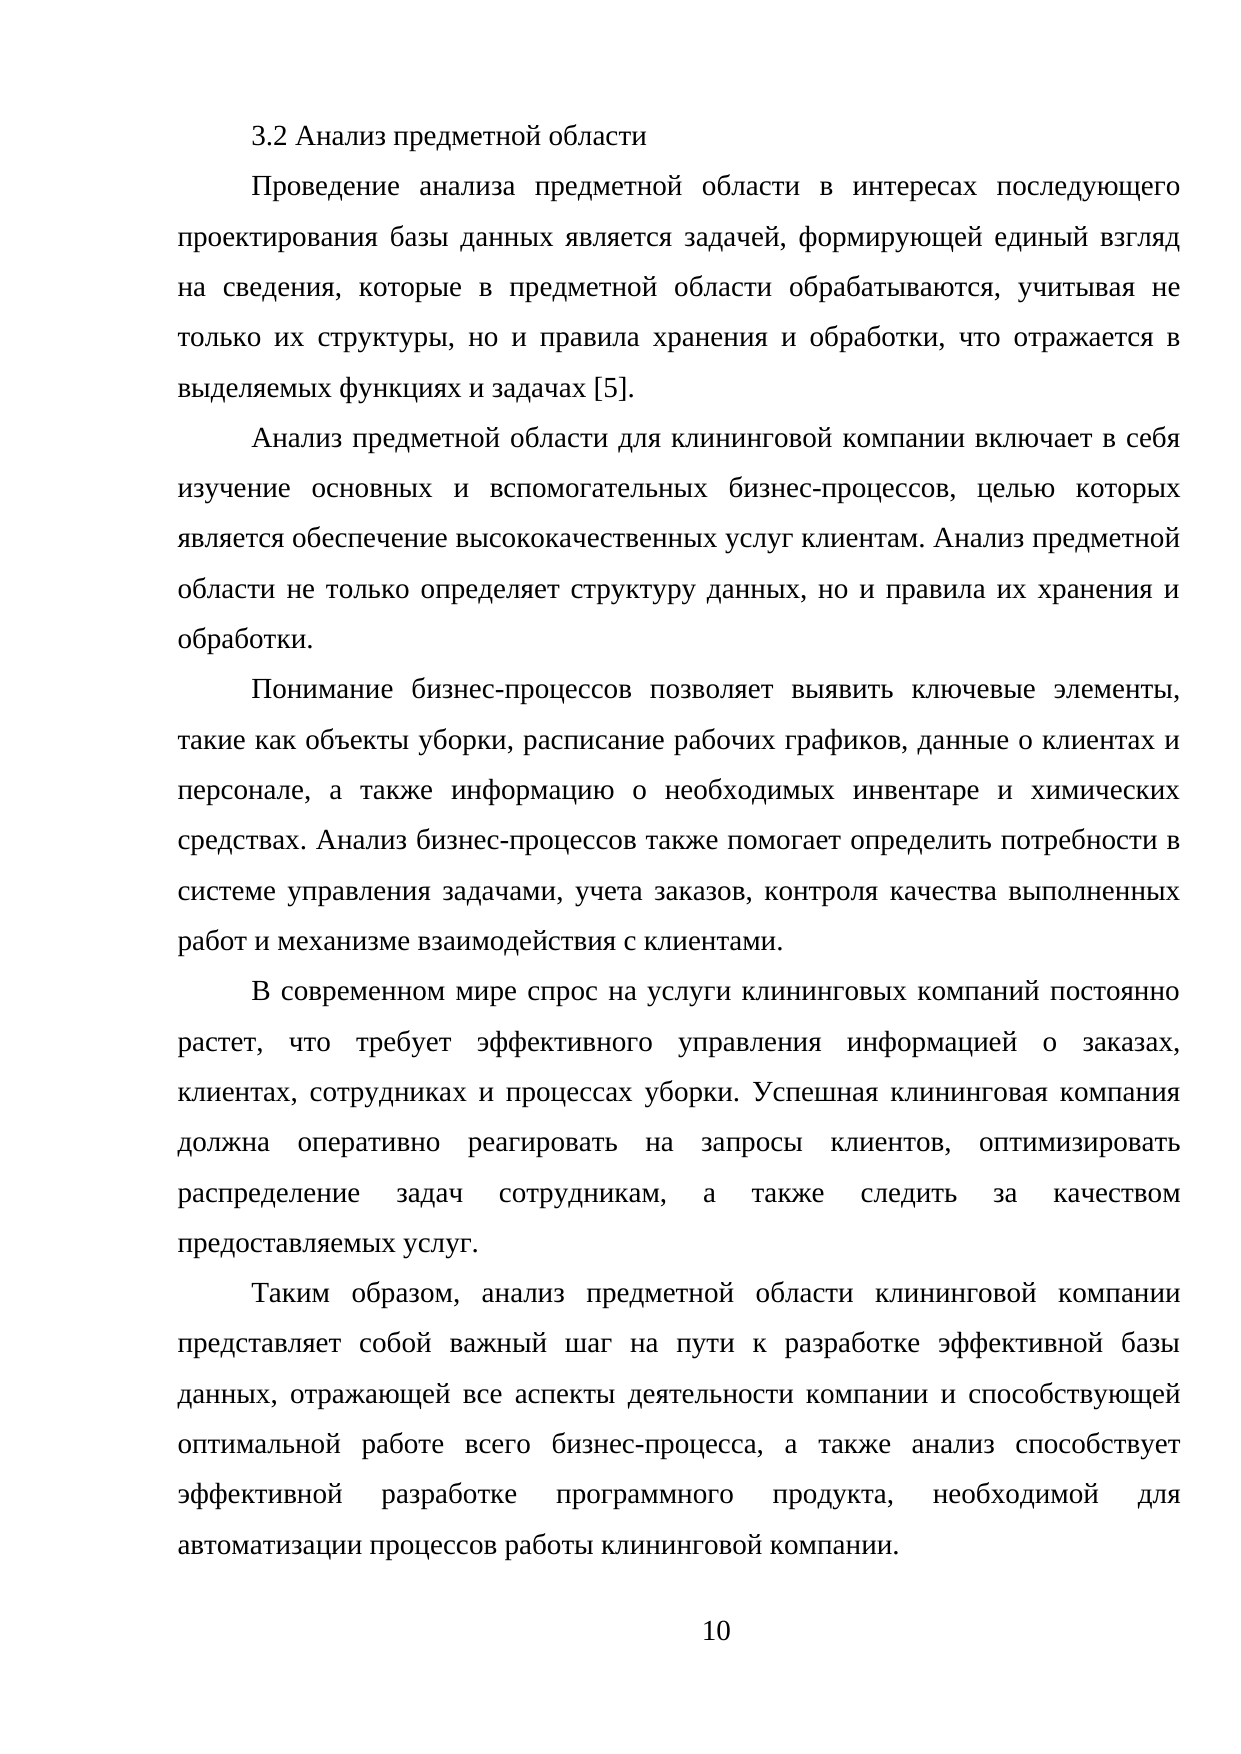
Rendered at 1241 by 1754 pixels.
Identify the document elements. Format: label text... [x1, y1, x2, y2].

text В современном мире спрос на услуги клининговых компаний постоянно растет, что требует эффективного управления информацией о заказах, клиентах, сотрудниках и процессах уборки. Успешная клининговая компания должна оперативно реагировать на запросы клиентов, оптимизировать распределение задач сотрудникам, а также следить за качеством предоставляемых услуг. [177, 973, 1181, 1258]
text Понимание бизнес-процессов позволяет выявить ключевые элементы, такие как объекты уборки, расписание рабочих графиков, данные о клиентах и персонале, а также информацию о необходимых инвентаре и химических средствах. Анализ бизнес-процессов также помогает определить потребности в системе управления задачами, учета заказов, контроля качества выполненных работ и механизме взаимодействия с клиентами. [177, 672, 1181, 957]
subtitle 3.2 Анализ предметной области [177, 118, 1181, 152]
text Проведение анализа предметной области в интересах последующего проектирования базы данных является задачей, формирующей единый взгляд на сведения, которые в предметной области обрабатываются, учитывая не только их структуры, но и правила хранения и обработки, что отражается в выделяемых функциях и задачах [5]. [177, 168, 1181, 403]
text Анализ предметной области для клининговой компании включает в себя изучение основных и вспомогательных бизнес-процессов, целью которых является обеспечение высококачественных услуг клиентам. Анализ предметной области не только определяет структуру данных, но и правила их хранения и обработки. [177, 420, 1181, 655]
text Таким образом, анализ предметной области клининговой компании представляет собой важный шаг на пути к разработке эффективной базы данных, отражающей все аспекты деятельности компании и способствующей оптимальной работе всего бизнес-процесса, а также анализ способствует эффективной разработке программного продукта, необходимой для автоматизации процессов работы клининговой компании. [177, 1275, 1181, 1560]
